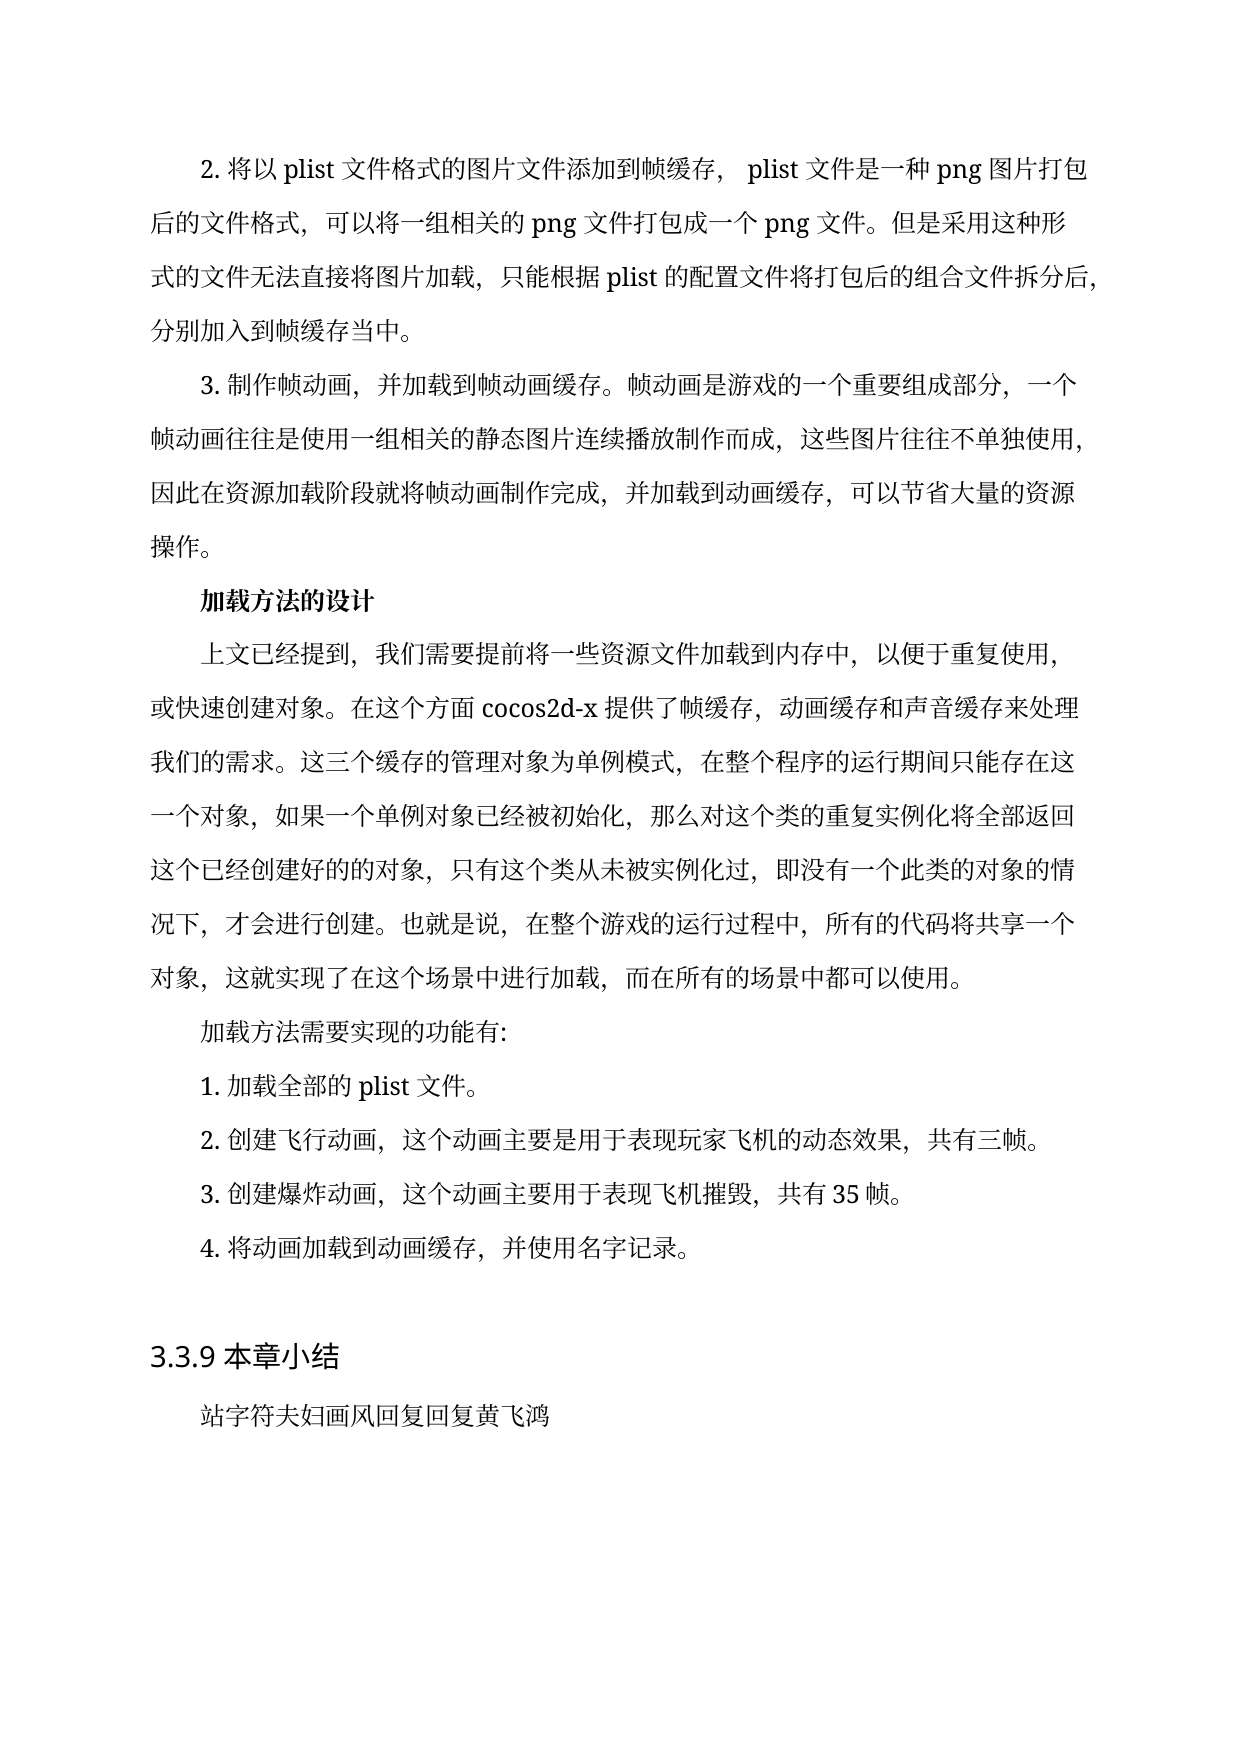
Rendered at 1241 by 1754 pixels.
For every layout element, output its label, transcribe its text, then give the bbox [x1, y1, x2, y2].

text 加载方法的设计 [150, 581, 1090, 617]
text 加载方法需要实现的功能有: [150, 1012, 1090, 1048]
text 上文已经提到，我们需要提前将一些资源文件加载到内存中，以便于重复使用，或快速创建对象。在这个方面 cocos2d-x 提供了帧缓存，动画缓存和声音缓存来处理我们的需求。这三个缓存的管理对象为单例模式，在整个程序的运行期间只能存在这一个对象，如果一个单例对象已经被初始化，那么对这个类的重复实例化将全部返回这个已经创建好的的对象，只有这个类从未被实例化过，即没有一个此类的对象的情况下，才会进行创建。也就是说，在整个游戏的运行过程中，所有的代码将共享一个对象，这就实现了在这个场景中进行加载，而在所有的场景中都可以使用。 [150, 635, 1090, 994]
text 4. 将动画加载到动画缓存，并使用名字记录。 [150, 1228, 1090, 1264]
text 3.3.9 本章小结 [150, 1333, 1090, 1376]
text 2. 创建飞行动画，这个动画主要是用于表现玩家飞机的动态效果，共有三帧。 [150, 1120, 1090, 1156]
text 2. 将以 plist 文件格式的图片文件添加到帧缓存， plist 文件是一种 png 图片打包后的文件格式，可以将一组相关的 png 文件打包成一个 png 文件。但是采用这种形式的文件无法直接将图片加载，只能根据 plist 的配置文件将打包后的组合文件拆分后，分别加入到帧缓存当中。 [150, 150, 1090, 348]
text 3. 制作帧动画，并加载到帧动画缓存。帧动画是游戏的一个重要组成部分，一个帧动画往往是使用一组相关的静态图片连续播放制作而成，这些图片往往不单独使用，因此在资源加载阶段就将帧动画制作完成，并加载到动画缓存，可以节省大量的资源操作。 [150, 366, 1090, 563]
text 3. 创建爆炸动画，这个动画主要用于表现飞机摧毁，共有35帧。 [150, 1174, 1090, 1210]
text 1. 加载全部的 plist 文件。 [150, 1066, 1090, 1102]
text 站字符夫妇画风回复回复黄飞鸿 [150, 1397, 1090, 1433]
